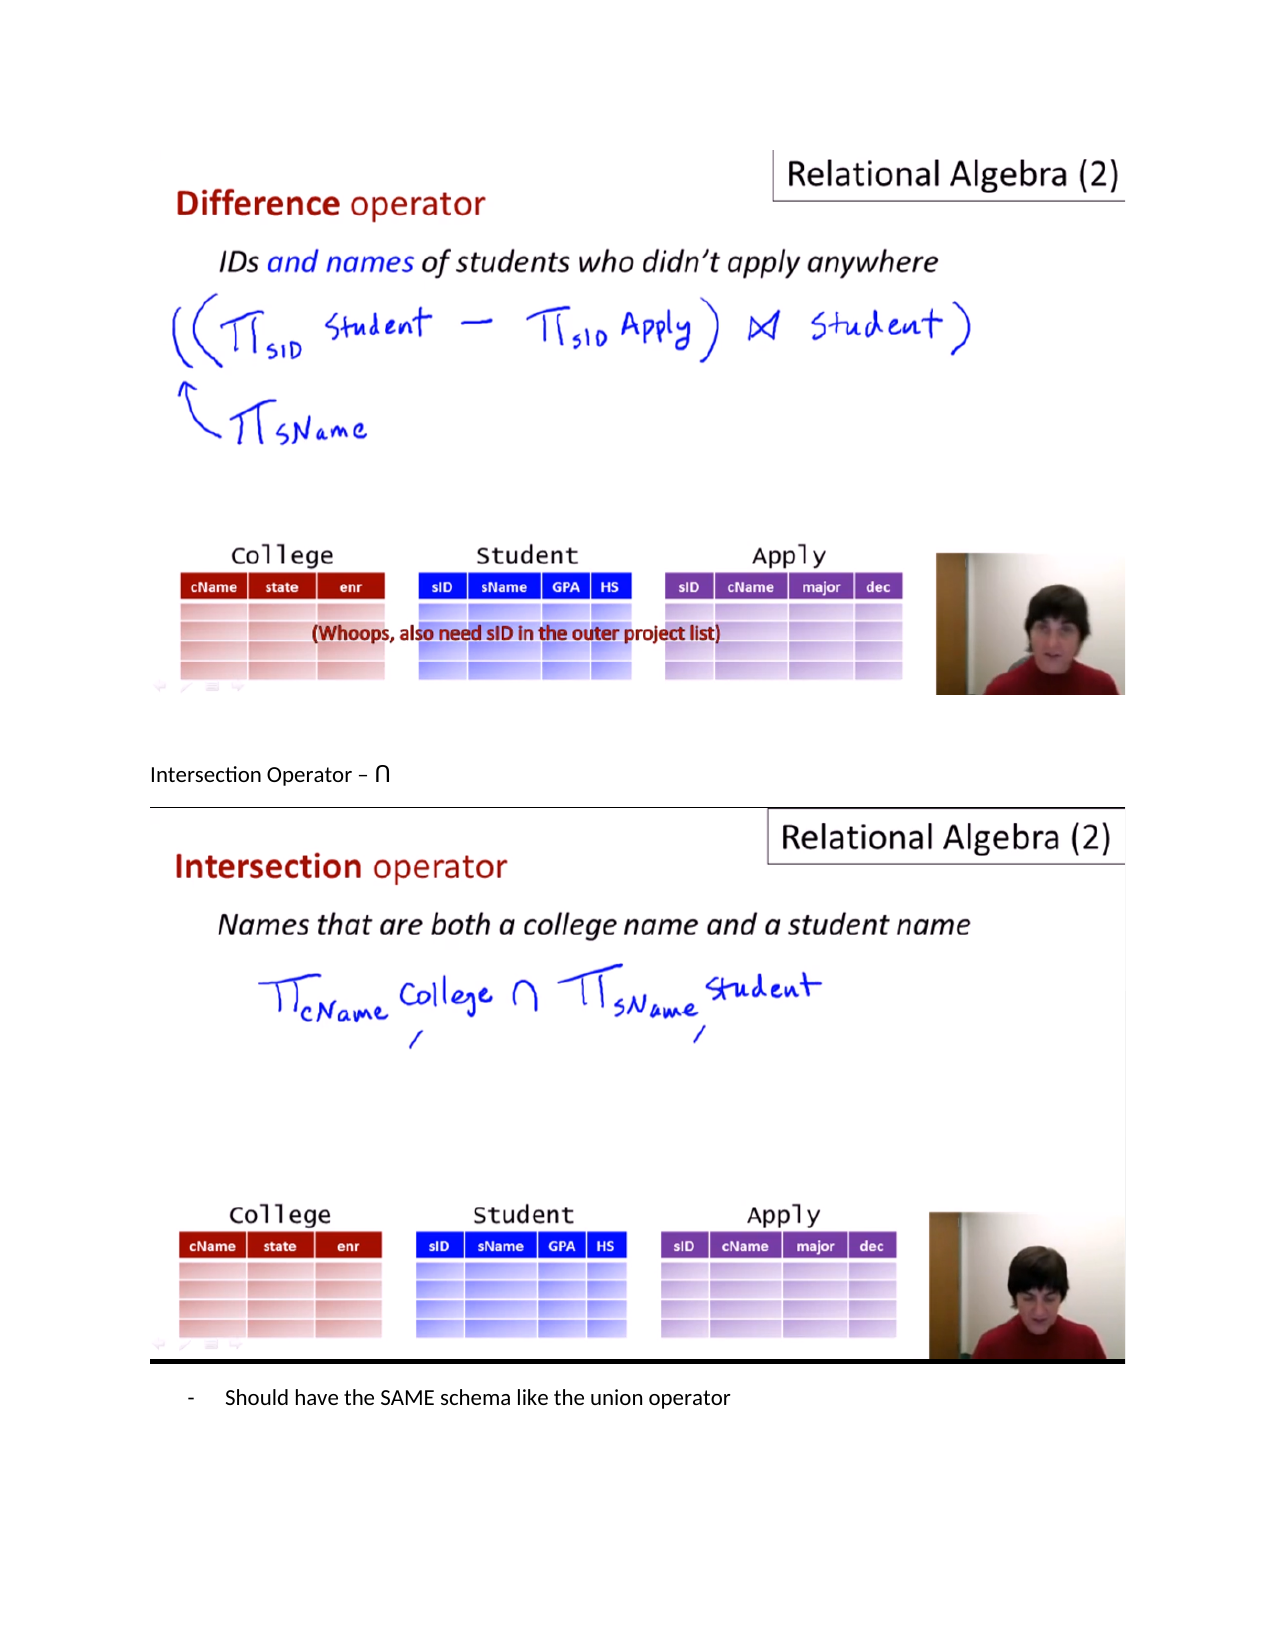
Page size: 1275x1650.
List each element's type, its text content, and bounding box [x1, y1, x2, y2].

list Should have the SAME schema like the union operator [187, 1383, 1125, 1411]
text Intersection Operator – Ո [150, 760, 1125, 788]
picture [150, 807, 1125, 1364]
picture [150, 150, 1125, 695]
